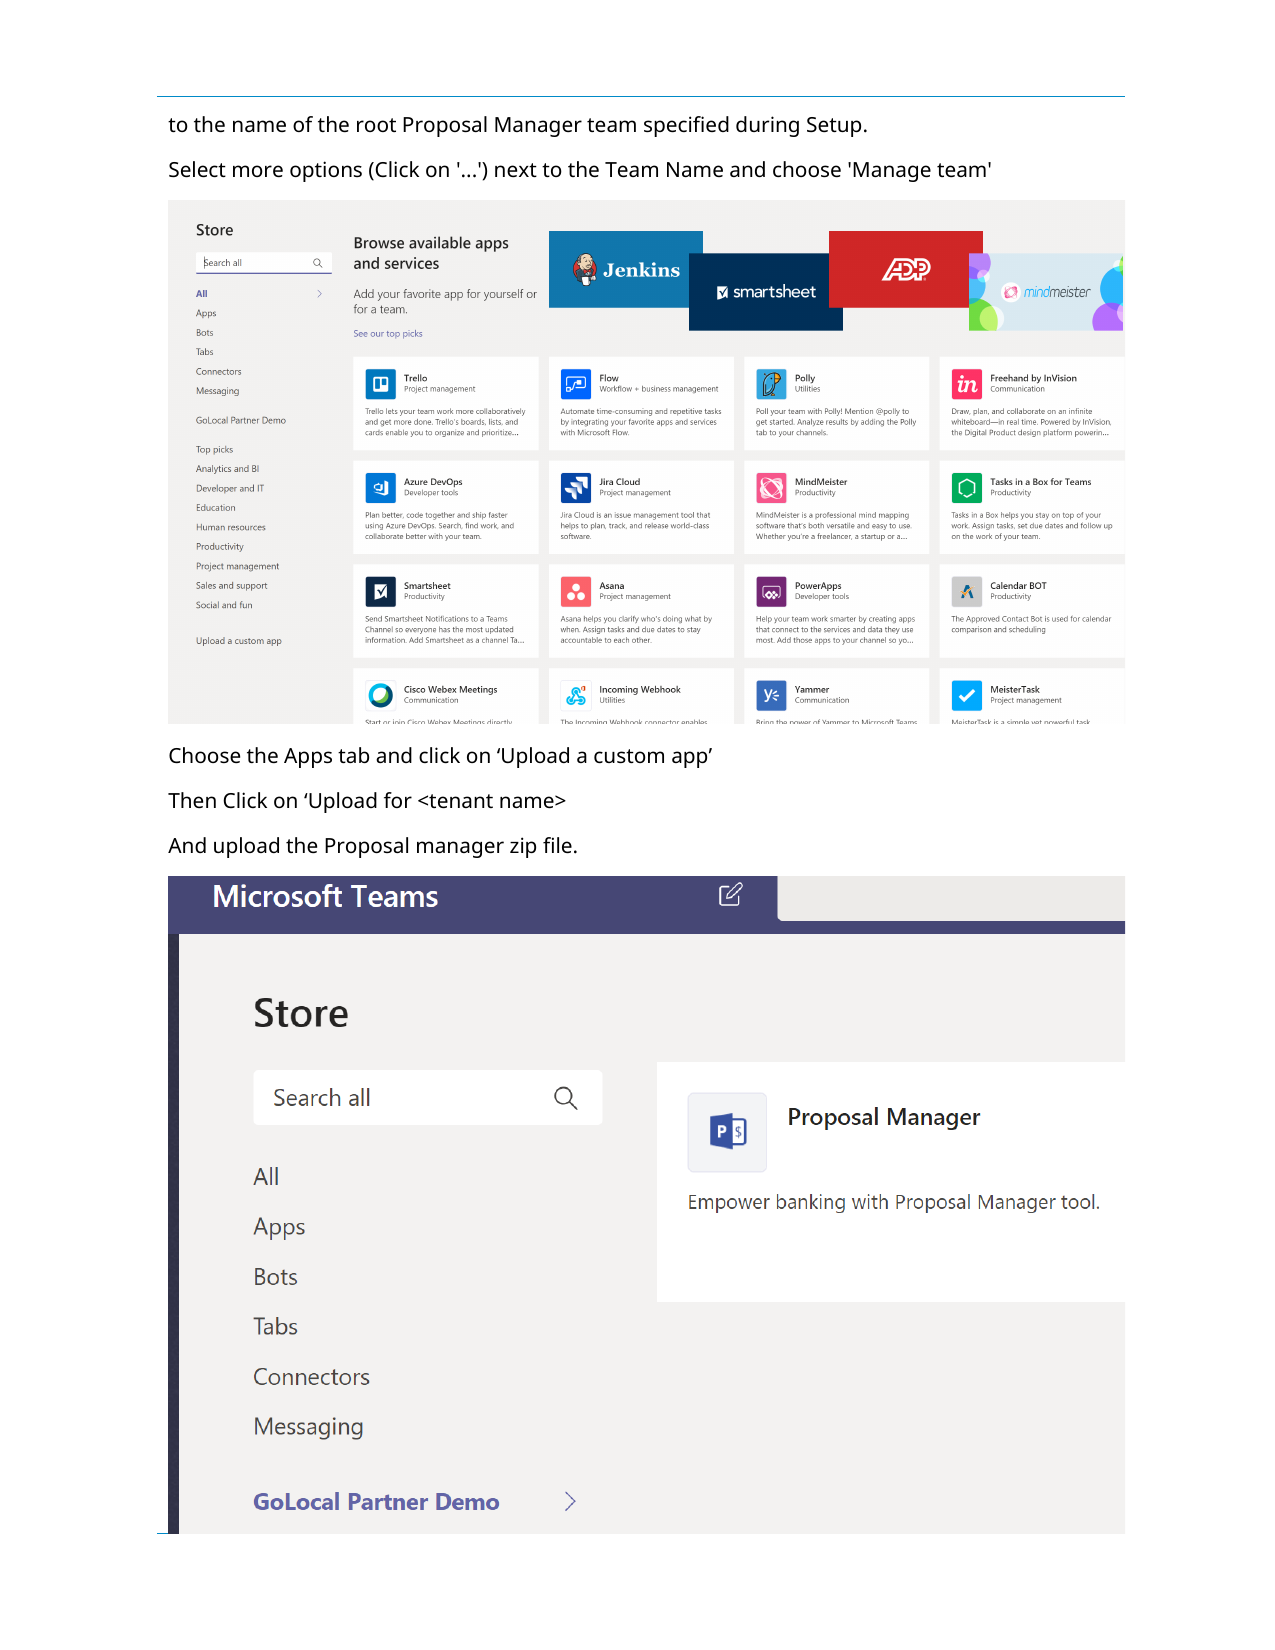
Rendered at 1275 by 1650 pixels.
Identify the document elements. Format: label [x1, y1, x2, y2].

picture [168, 876, 1125, 1534]
picture [168, 200, 1125, 724]
table_header [157, 97, 1125, 1533]
